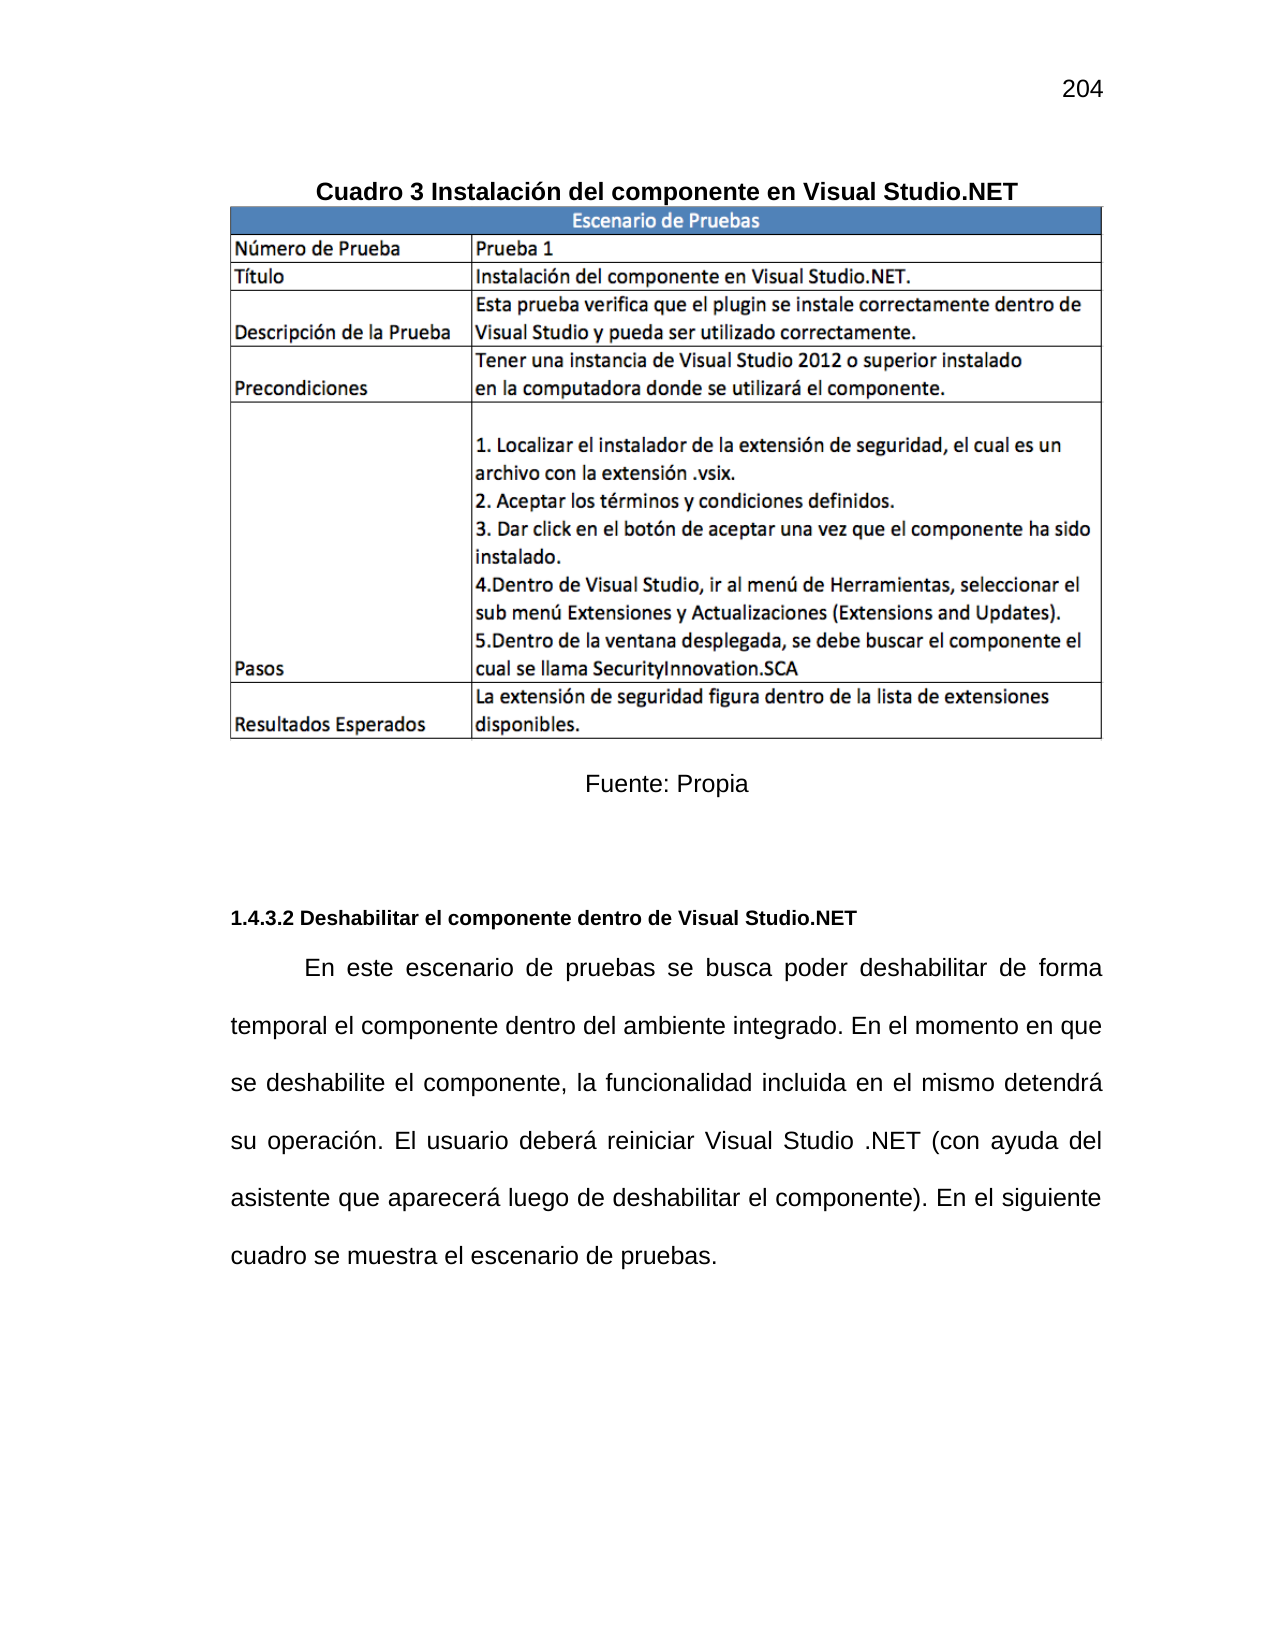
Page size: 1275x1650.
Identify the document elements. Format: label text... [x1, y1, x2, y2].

text En este escenario de pruebas se busca poder deshabilitar de forma temporal el componente dentro del ambiente integrado. En el momento en que se deshabilite el componente, la funcionalidad incluida en el mismo detendrá su operación. El usuario deberá reiniciar Visual Studio .NET (con ayuda del asistente que aparecerá luego de deshabilitar el componente). En el siguiente cuadro se muestra el escenario de pruebas. [230, 953, 1104, 1269]
text Fuente: Propia [230, 769, 1104, 798]
picture [230, 206, 1104, 741]
subtitle 1.4.3.2 Deshabilitar el componente dentro de Visual Studio.NET [230, 905, 1104, 929]
text Cuadro 3 Instalación del componente en Visual Studio.NET [230, 177, 1104, 206]
